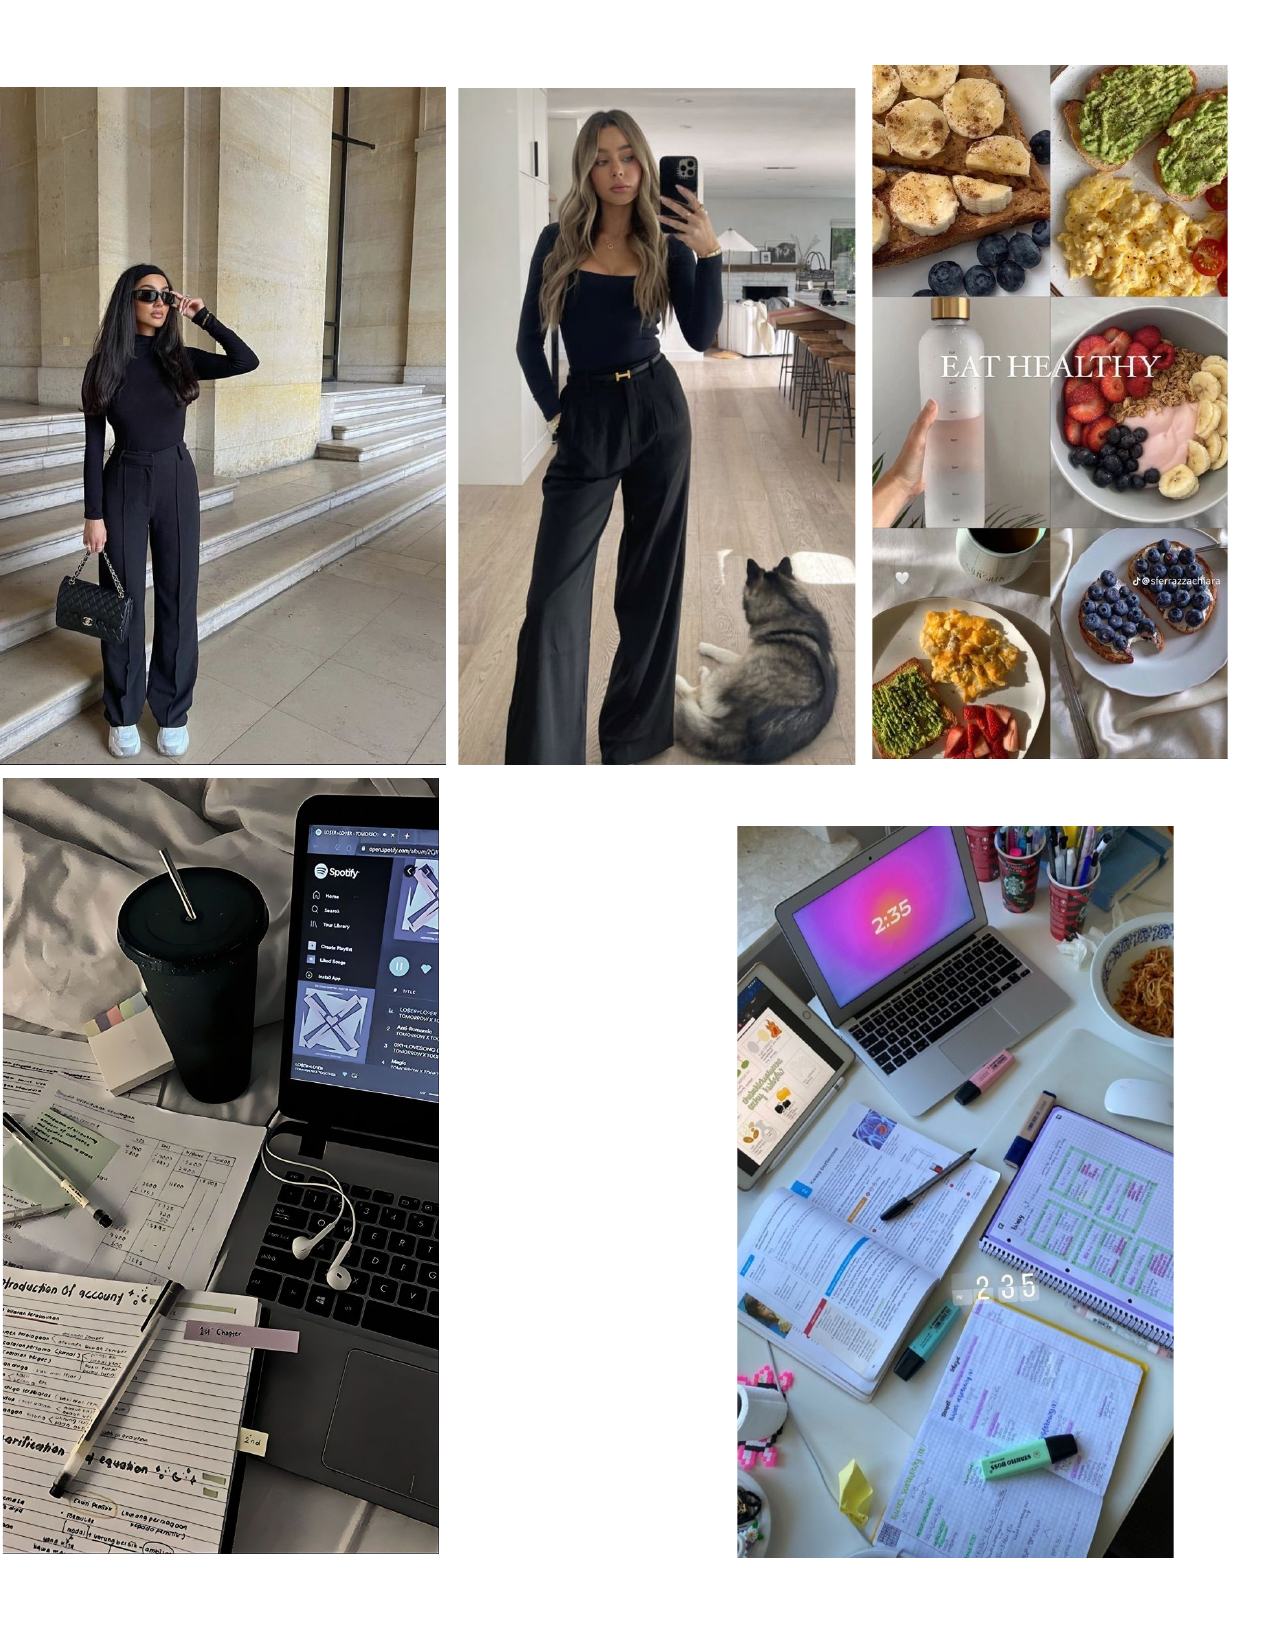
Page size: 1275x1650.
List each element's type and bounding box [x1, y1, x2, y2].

picture [872, 65, 1228, 759]
picture [2, 778, 439, 1554]
picture [737, 826, 1174, 1558]
picture [0, 87, 446, 765]
picture [458, 88, 856, 765]
